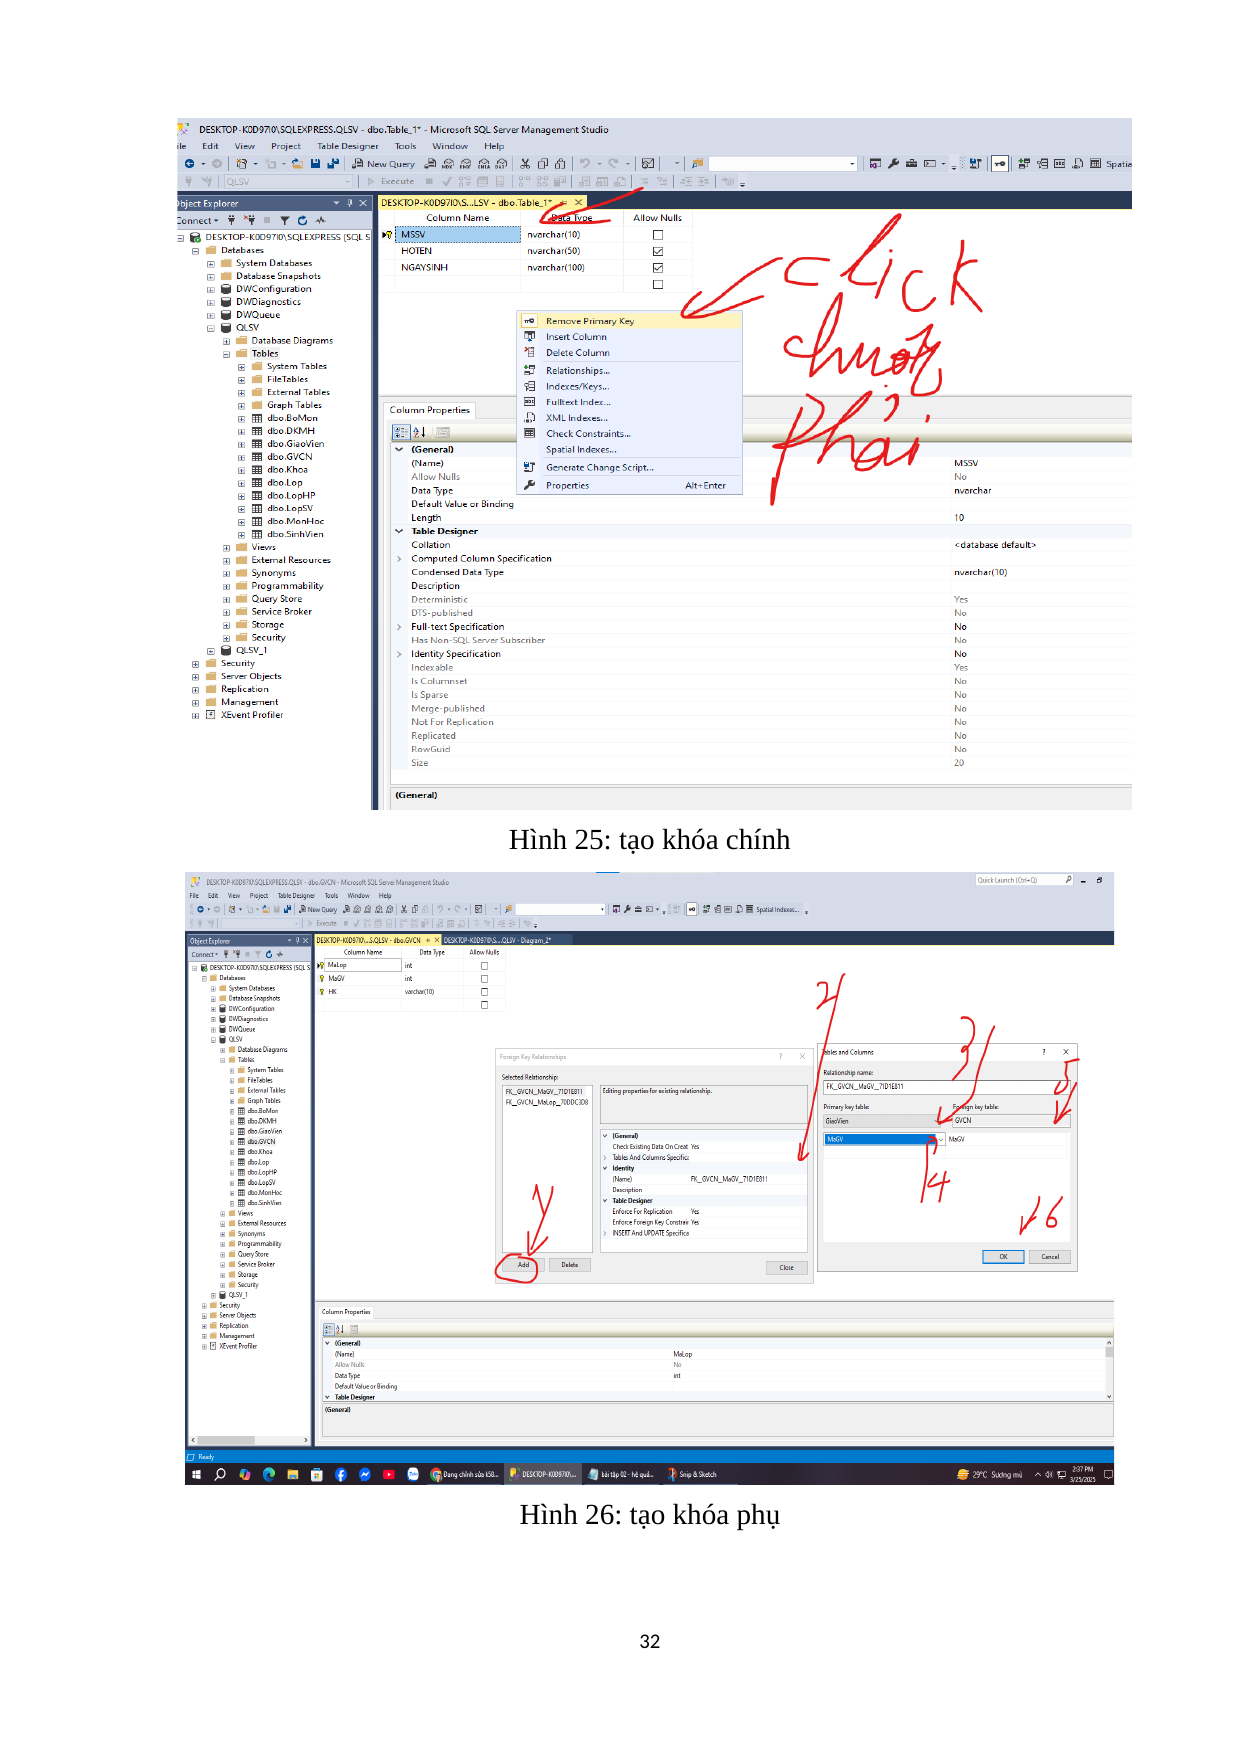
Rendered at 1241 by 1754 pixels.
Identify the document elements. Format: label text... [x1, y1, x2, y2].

text Hình 26: tạo khóa phụ [177, 1497, 1122, 1531]
picture [177, 118, 1132, 810]
text Hình 25: tạo khóa chính [177, 822, 1122, 856]
picture [185, 872, 1115, 1485]
